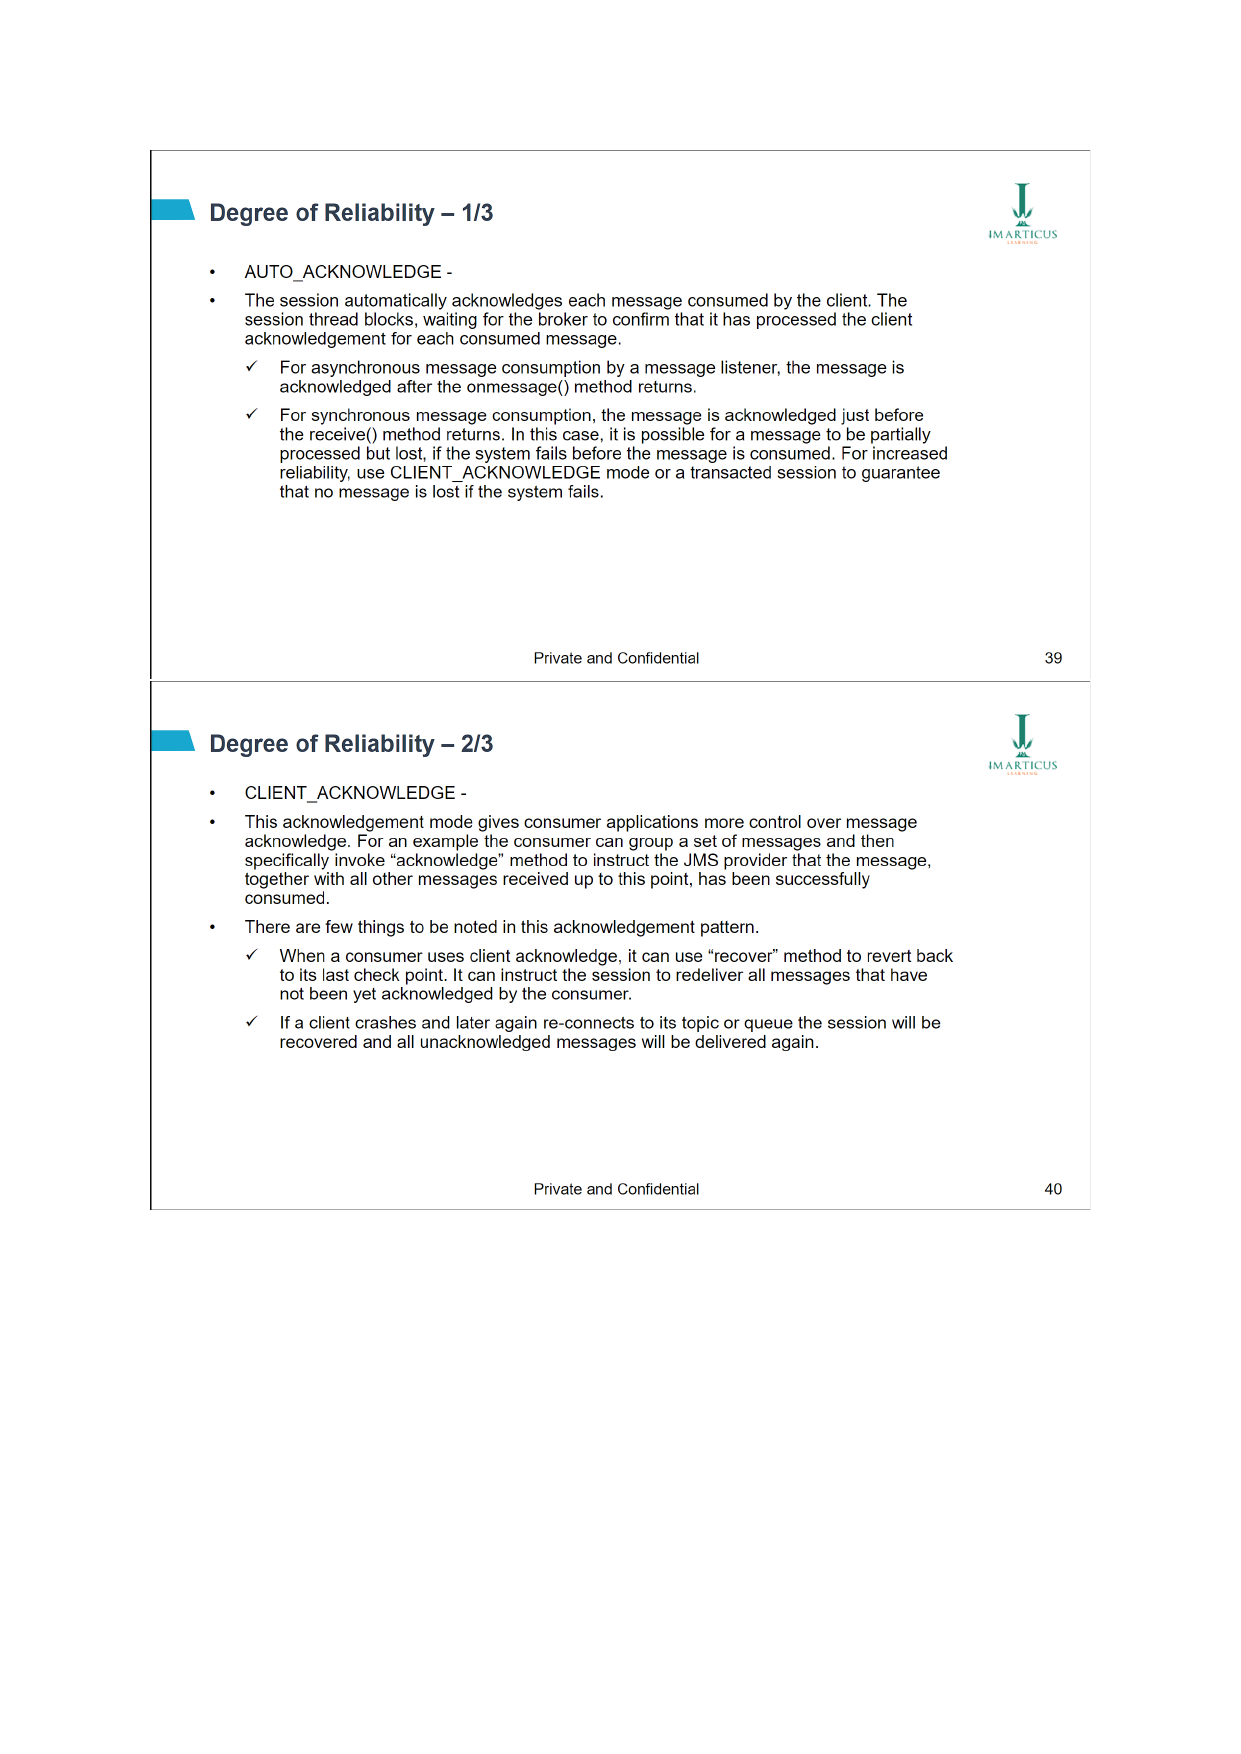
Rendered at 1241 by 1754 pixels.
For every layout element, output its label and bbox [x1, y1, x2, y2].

picture [150, 150, 1091, 679]
picture [150, 681, 1091, 1210]
